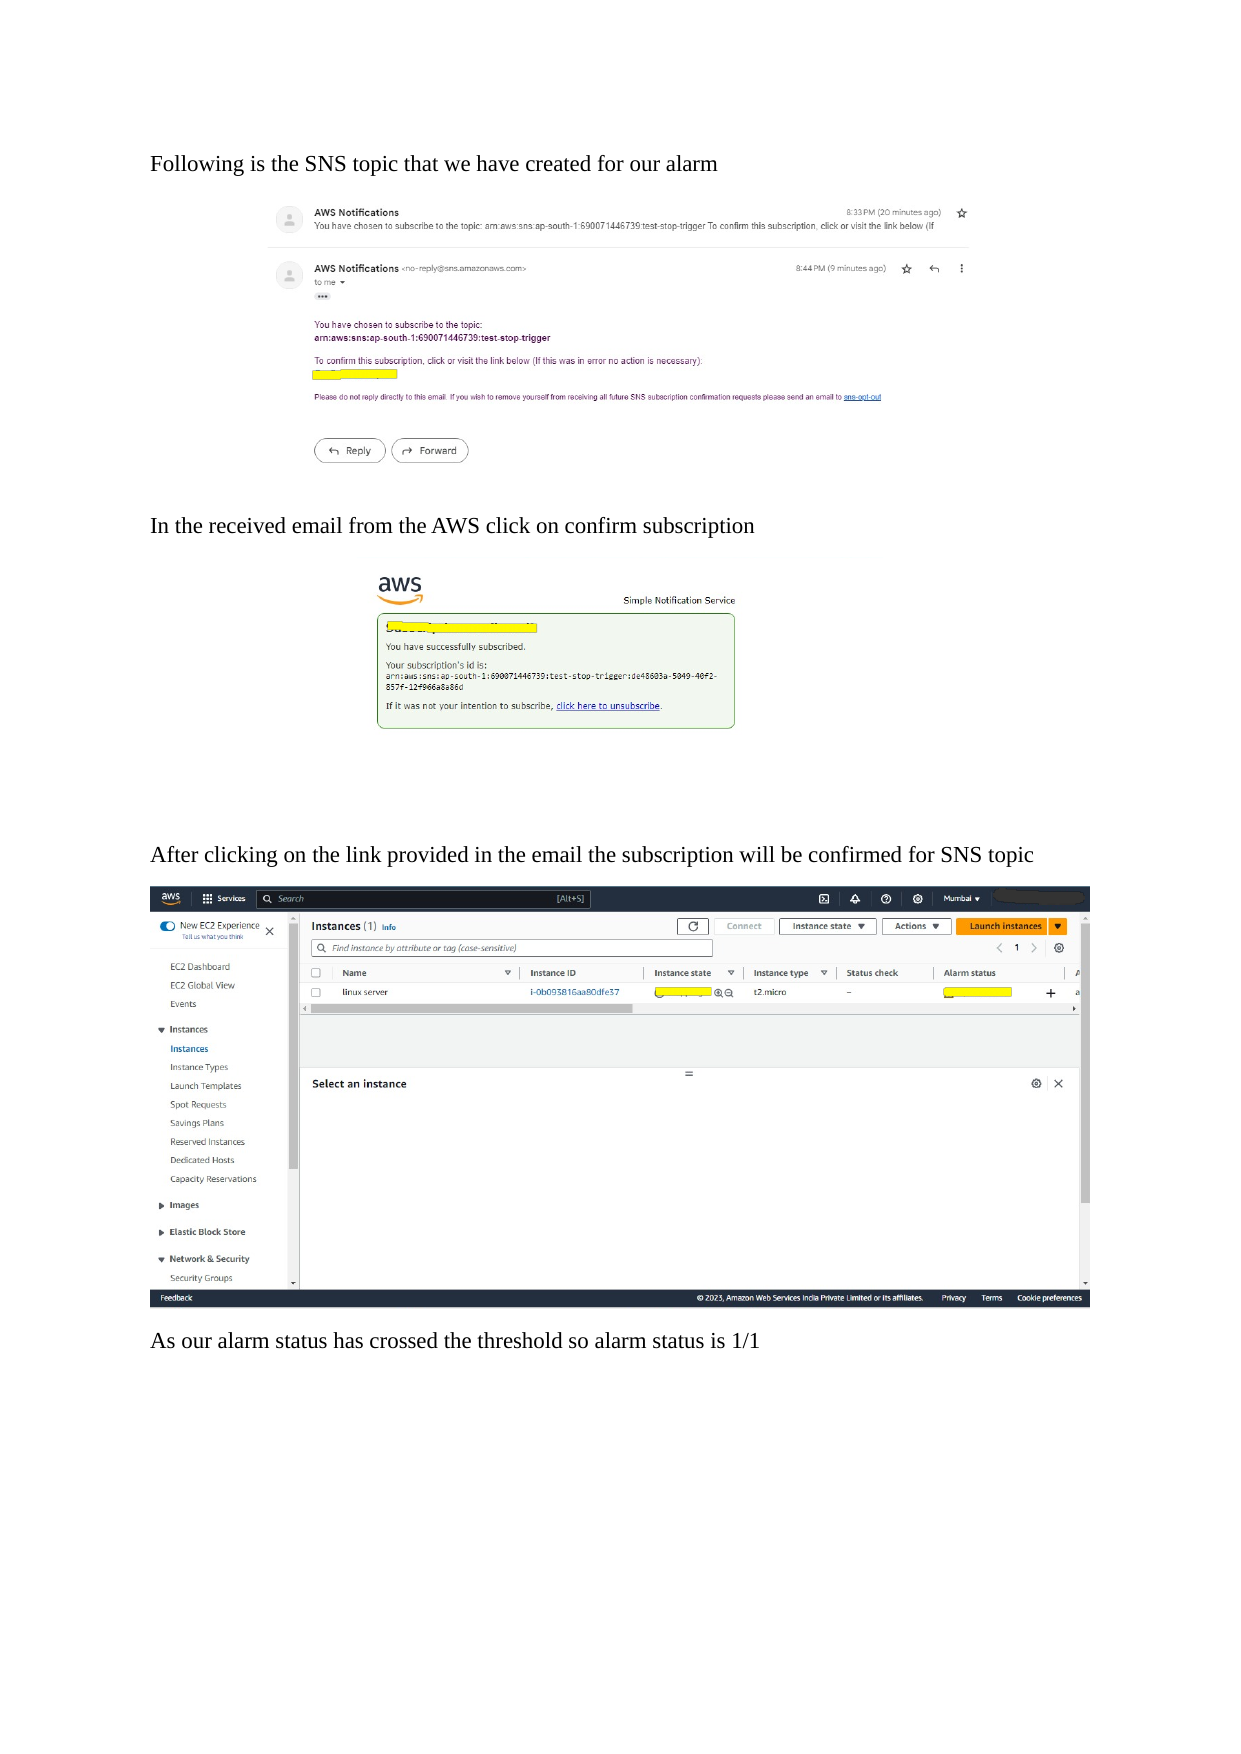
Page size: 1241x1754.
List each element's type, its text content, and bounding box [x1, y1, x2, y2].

text In the received email from the AWS click on confirm subscription [150, 512, 1090, 539]
picture [267, 195, 973, 494]
picture [356, 557, 884, 823]
text Following is the SNS topic that we have created for our alarm [150, 150, 1090, 176]
picture [150, 886, 1090, 1309]
text After clicking on the link provided in the email the subscription will be confirmed for SNS topic [150, 841, 1090, 868]
text As our alarm status has crossed the threshold so alarm status is 1/1 [150, 1327, 1090, 1353]
